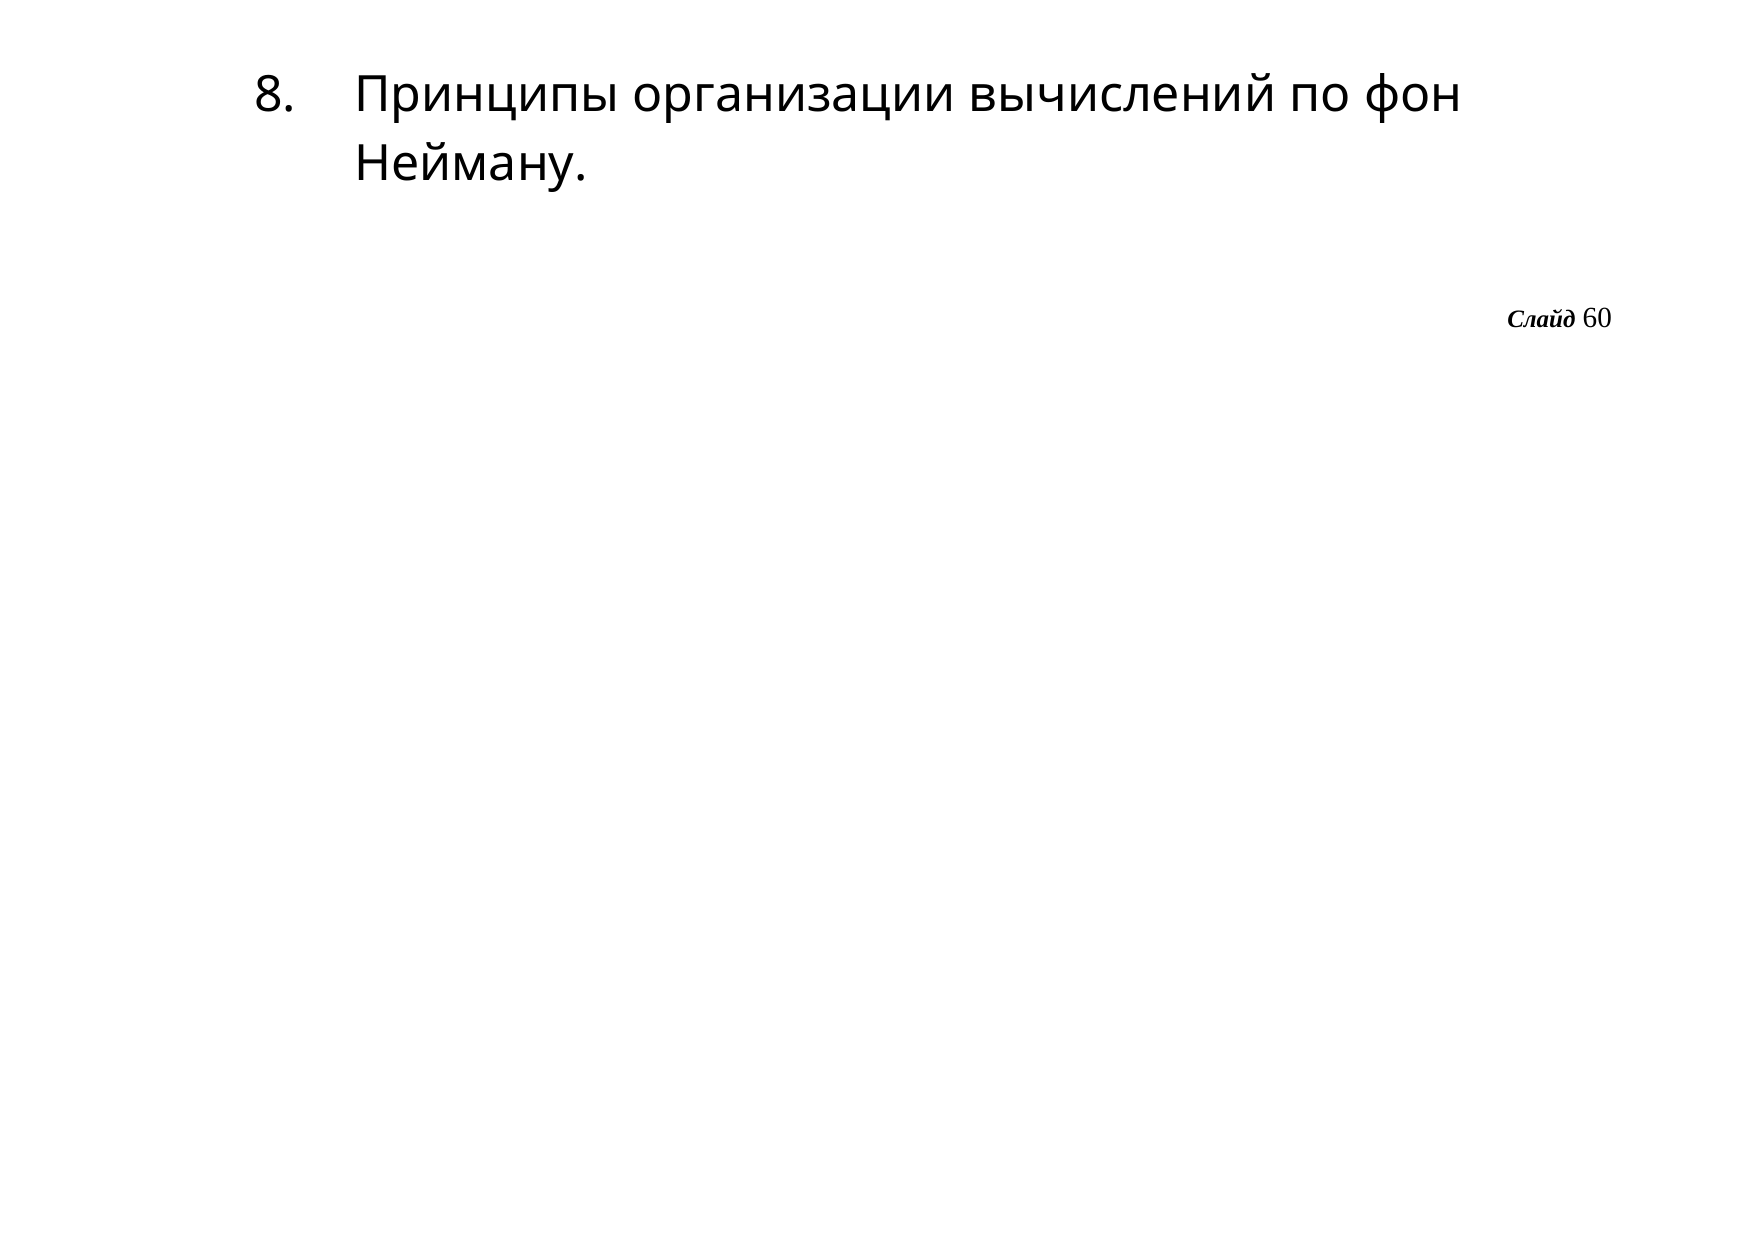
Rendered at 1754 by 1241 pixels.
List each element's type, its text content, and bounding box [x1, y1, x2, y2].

text Слайд 60 [133, 300, 1611, 333]
list Принципы организации вычислений по фон Нейману. [254, 58, 1637, 194]
